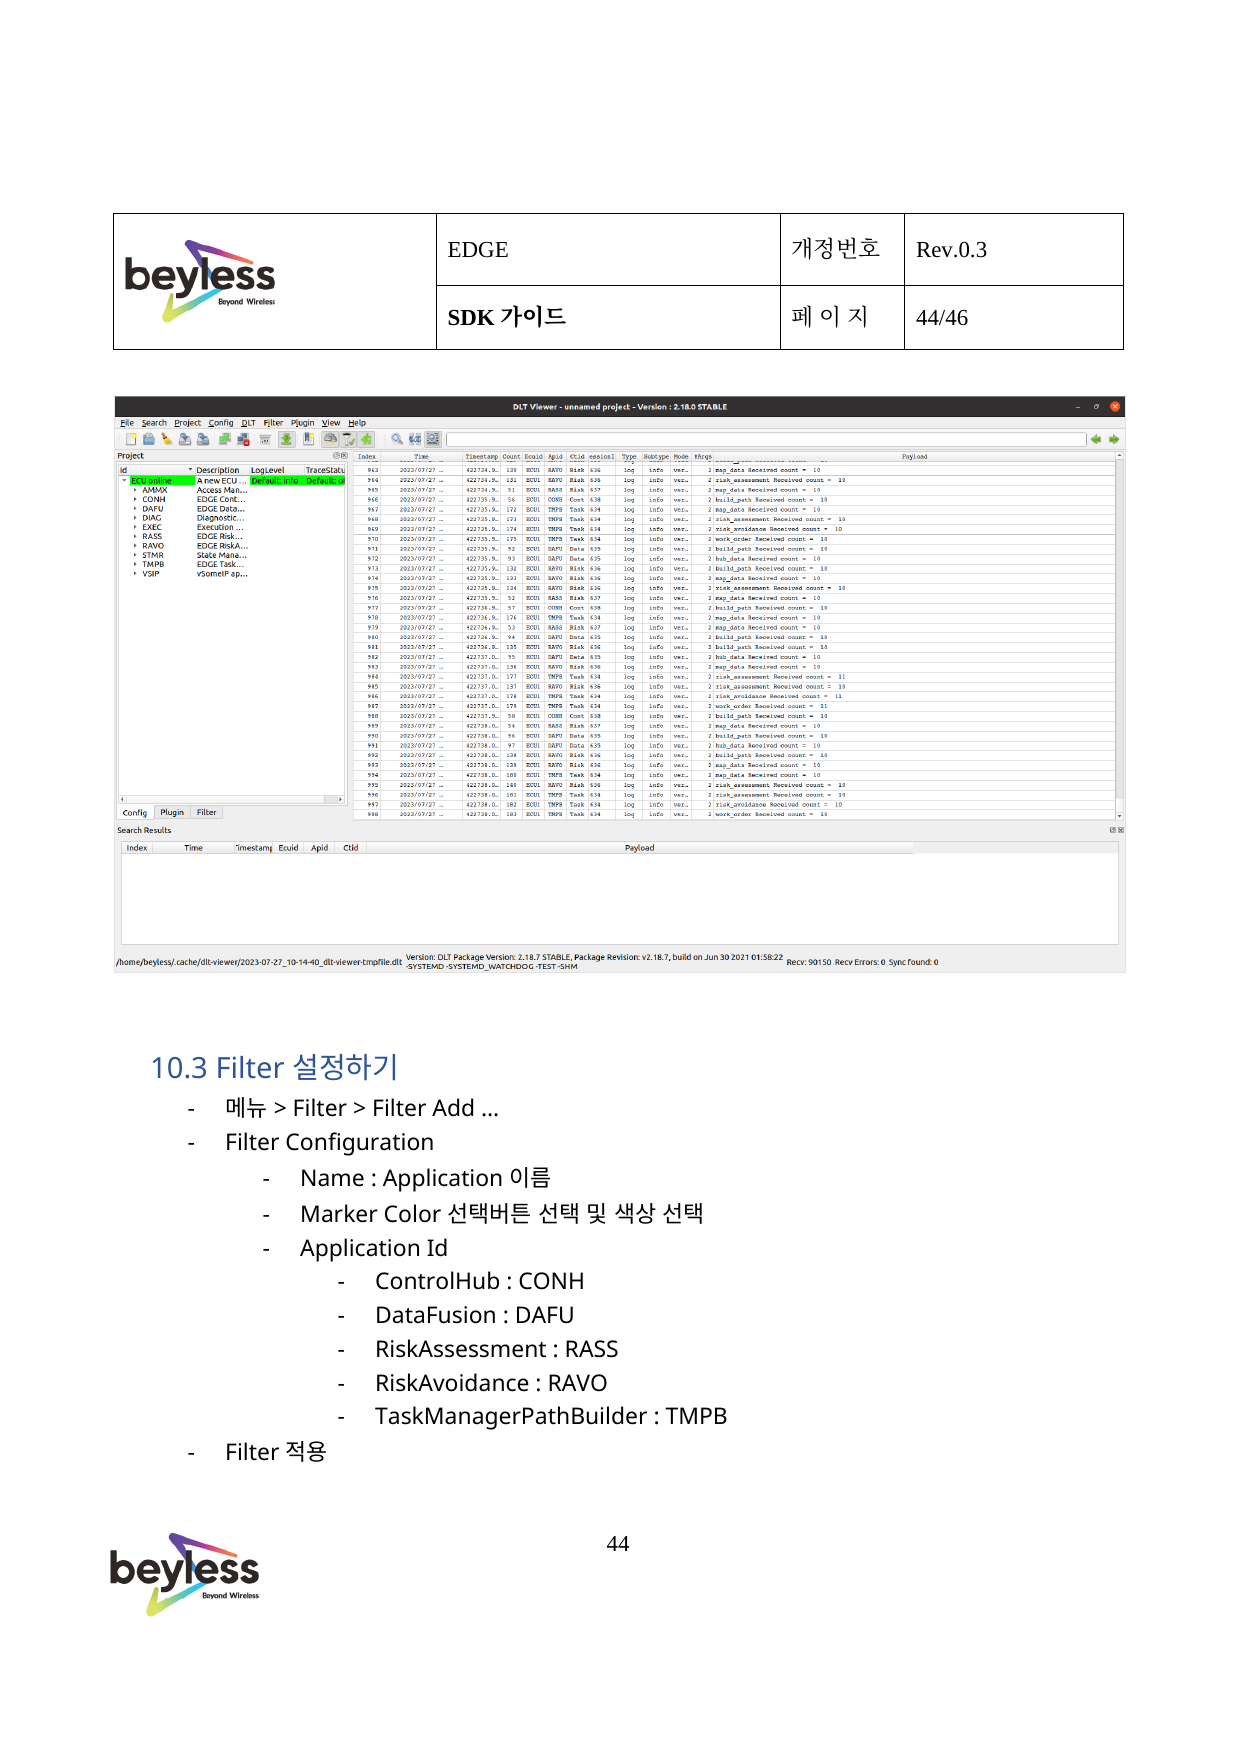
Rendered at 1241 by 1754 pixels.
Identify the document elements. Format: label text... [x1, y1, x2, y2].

list Application Id [262, 1232, 1128, 1263]
list RiskAvoidance : RAVO [337, 1367, 1128, 1398]
list TaskManagerPathBuilder : TMPB [337, 1400, 1128, 1432]
list Filter 적용 [187, 1434, 1128, 1467]
list Marker Color 선택버튼 선택 및 색상 선택 [262, 1196, 1128, 1229]
list Name : Application 이름 [262, 1160, 1128, 1193]
picture [108, 1529, 262, 1620]
list RiskAssessment : RASS [337, 1333, 1128, 1364]
list DataFusion : DAFU [337, 1299, 1128, 1330]
list Filter Configuration [187, 1126, 1128, 1157]
picture [112, 393, 1128, 975]
picture [124, 236, 279, 326]
subtitle 10.3 Filter 설정하기 [112, 1044, 1128, 1087]
list ControlHub : CONH [337, 1265, 1128, 1297]
list 메뉴 > Filter > Filter Add … [187, 1090, 1128, 1123]
